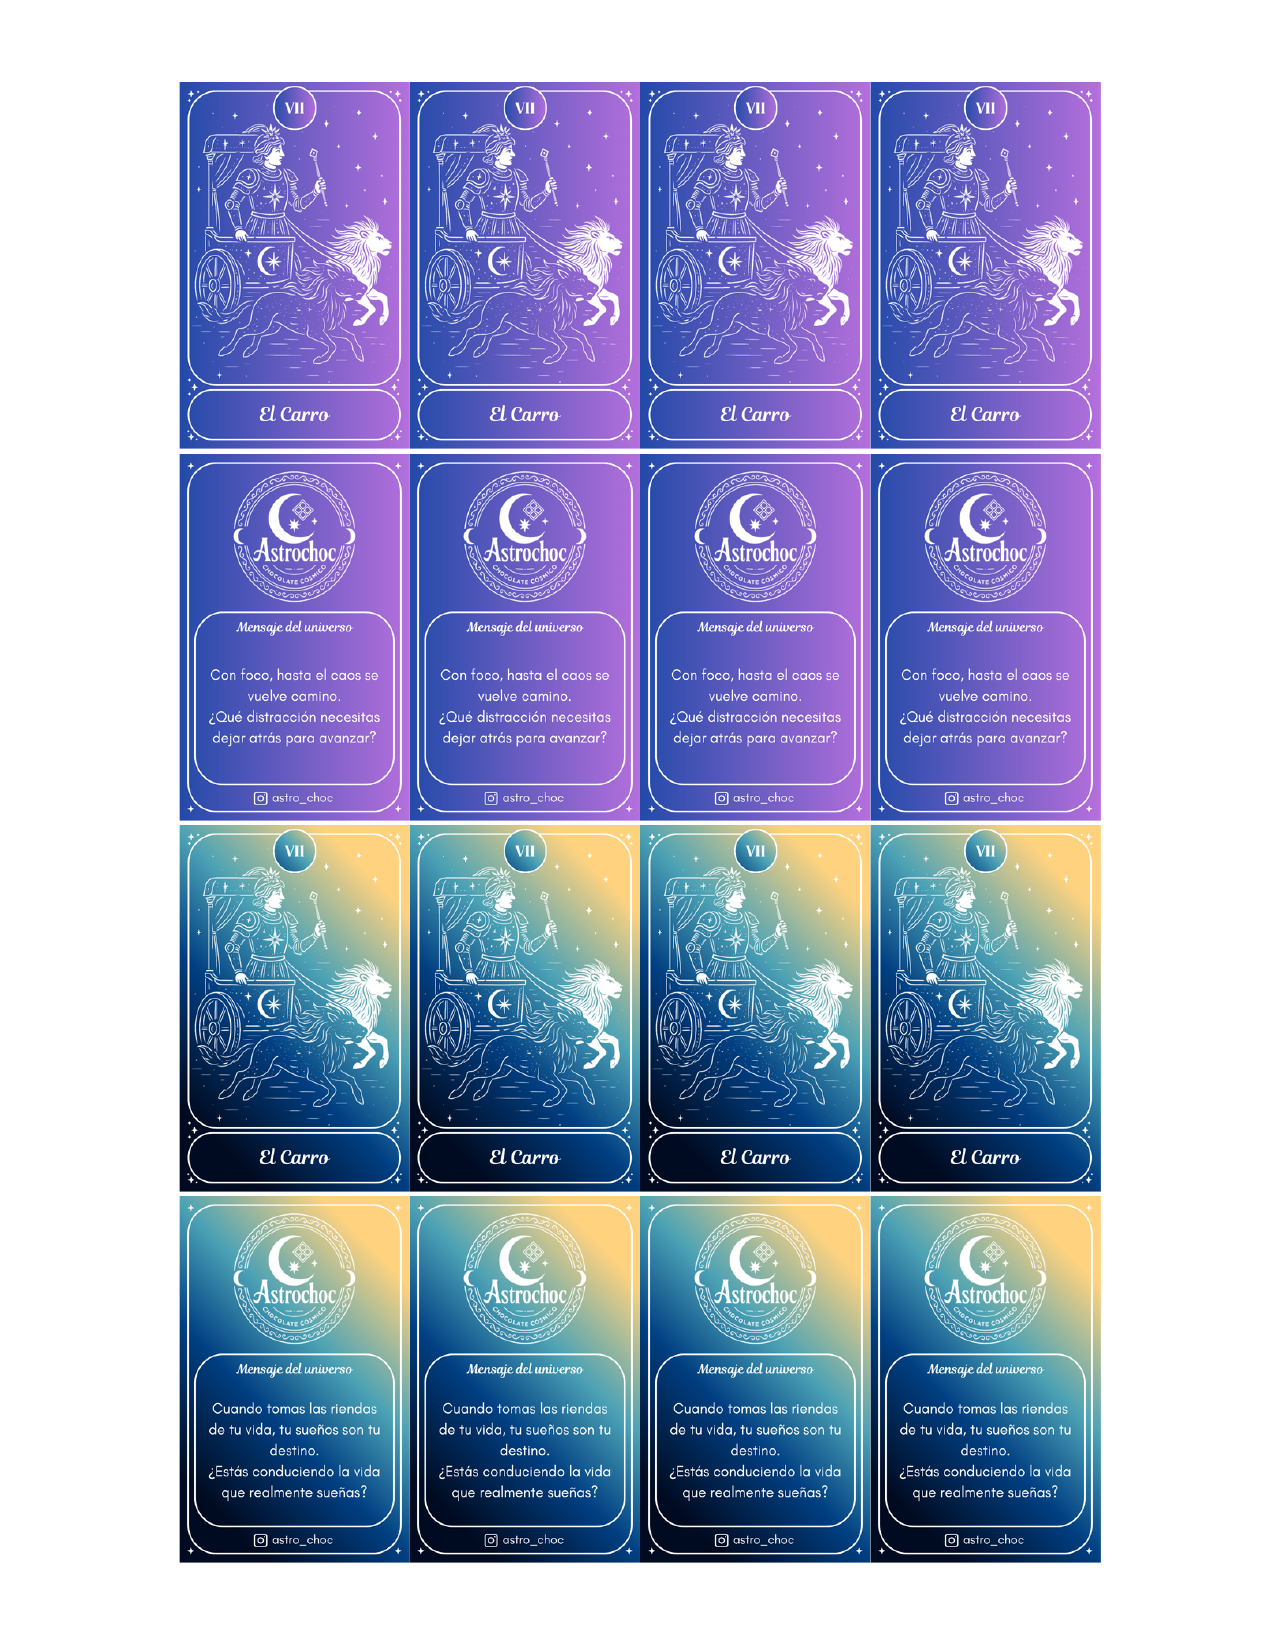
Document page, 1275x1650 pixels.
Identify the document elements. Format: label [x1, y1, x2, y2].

picture [179, 454, 1101, 821]
picture [179, 1196, 1101, 1563]
picture [179, 82, 1101, 449]
picture [179, 825, 1101, 1192]
